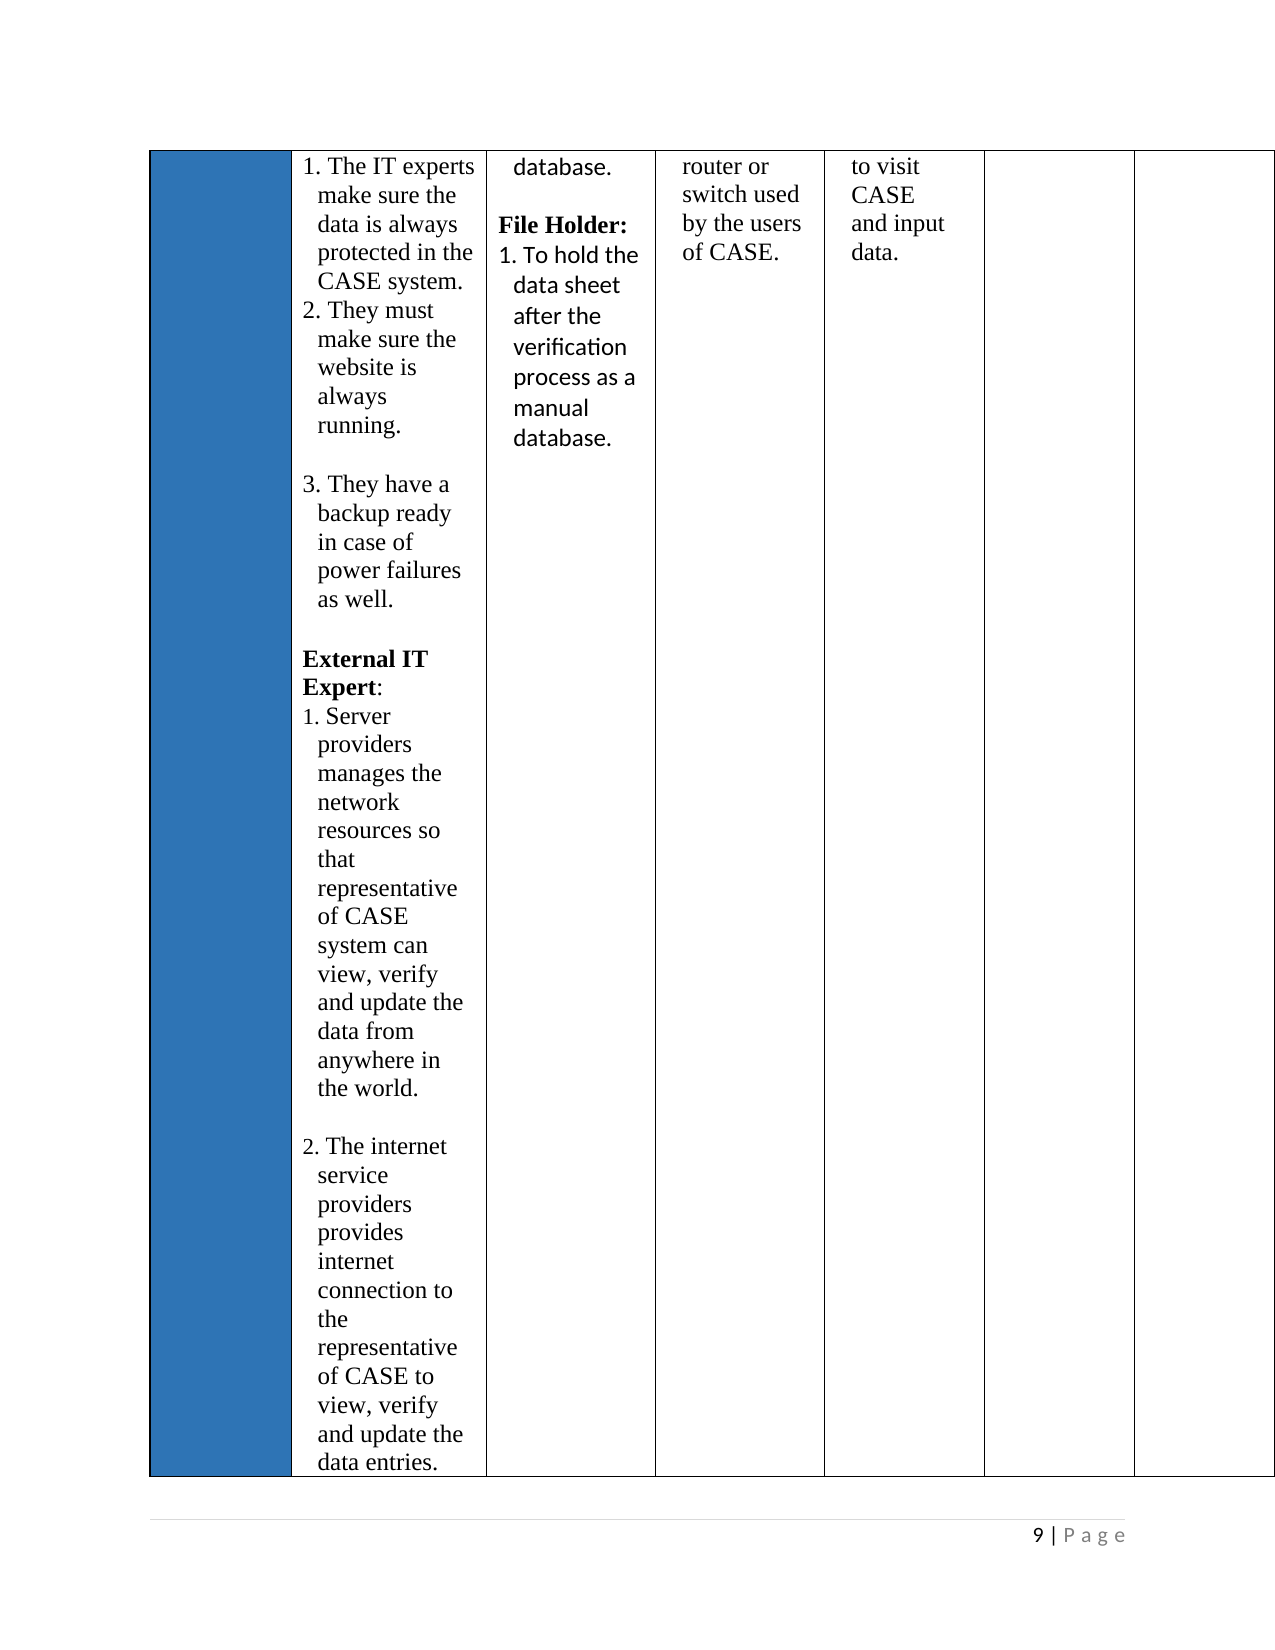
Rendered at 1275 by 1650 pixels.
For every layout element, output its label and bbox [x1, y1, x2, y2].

table_cell [151, 151, 291, 1476]
table_cell [292, 151, 486, 1476]
table_cell [985, 151, 1134, 1476]
table_cell [656, 151, 824, 1476]
table_cell [1135, 151, 1274, 1476]
table_cell [487, 151, 655, 1476]
table_cell [825, 151, 984, 1476]
